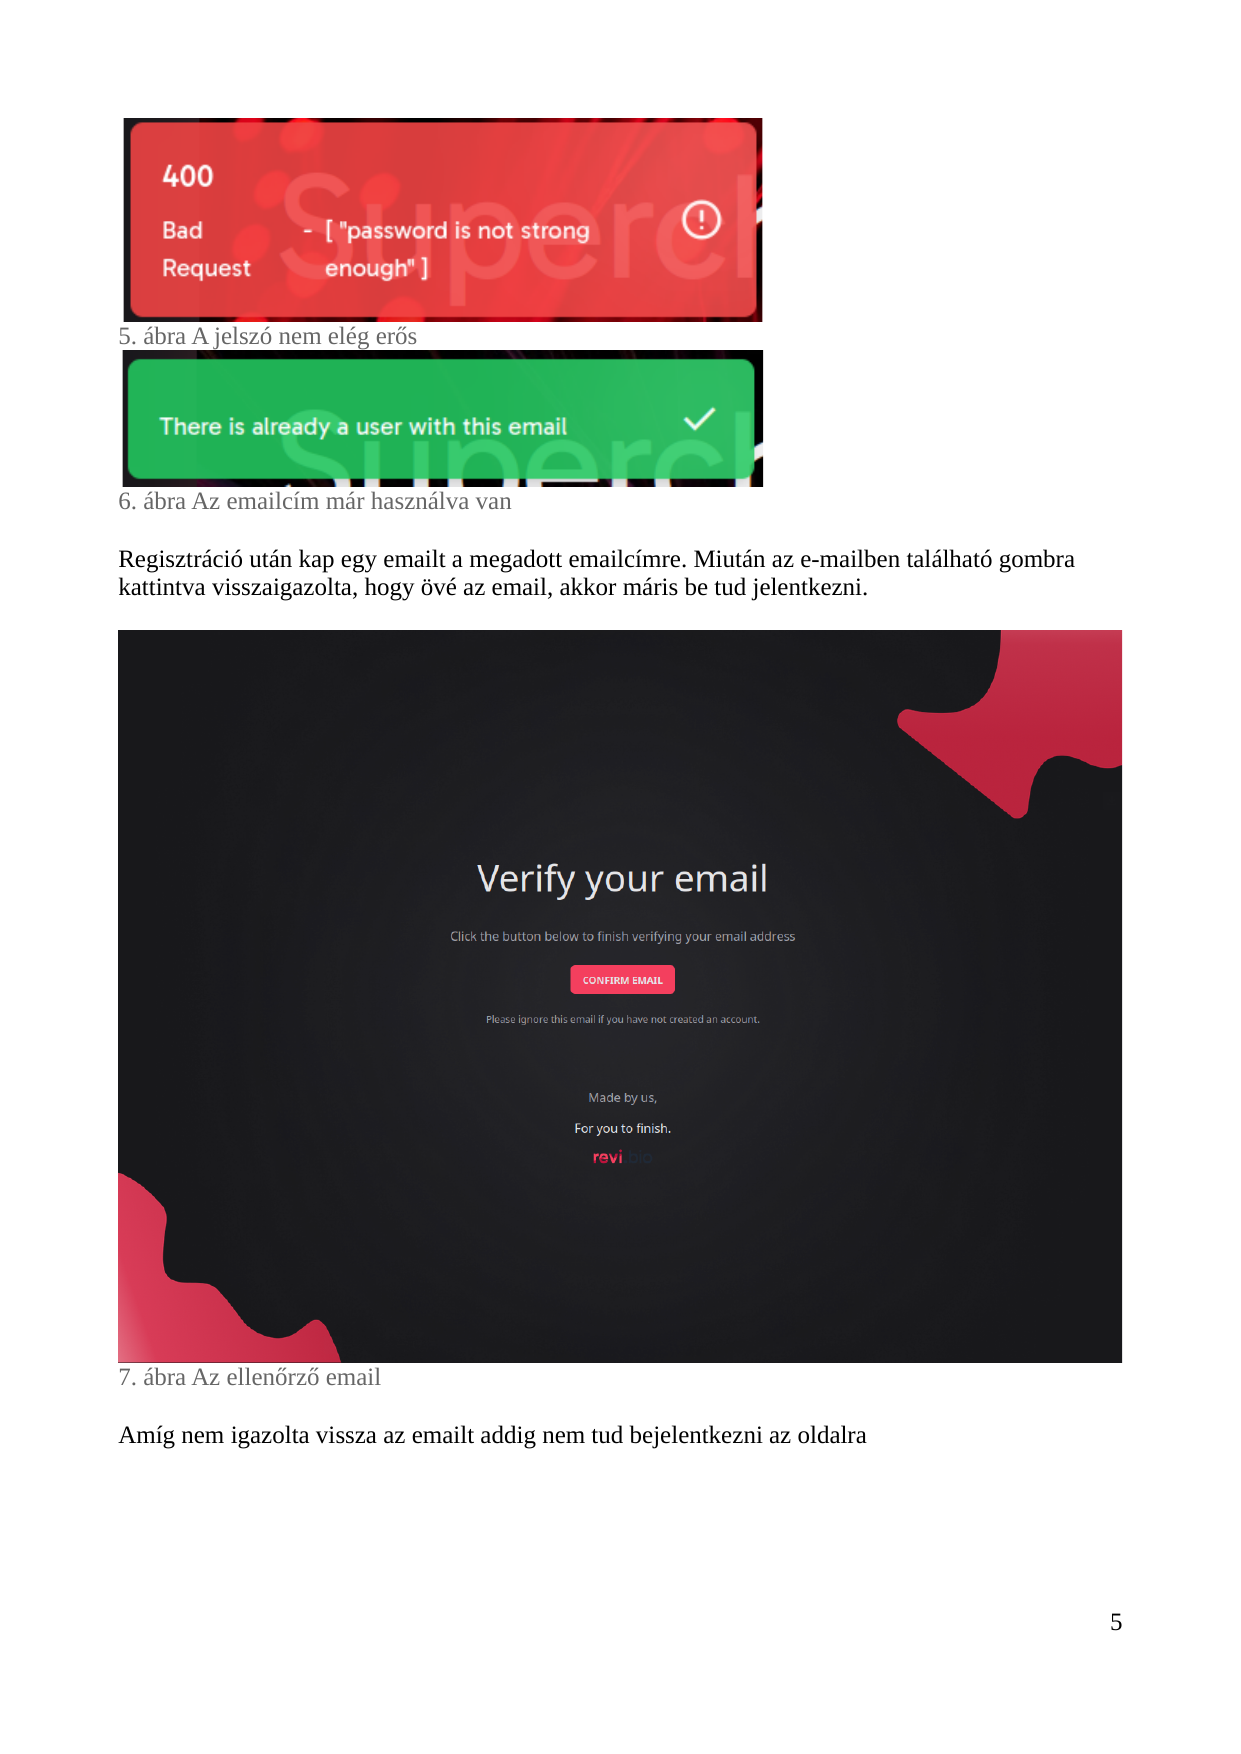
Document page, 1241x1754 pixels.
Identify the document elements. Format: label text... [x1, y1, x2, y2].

picture [122, 350, 764, 487]
text 7. ábra Az ellenőrző email [118, 1363, 1122, 1391]
picture [123, 118, 763, 322]
text Regisztráció után kap egy emailt a megadott emailcímre. Miután az e-mailben található gombra kattintva visszaigazolta, hogy övé az email, akkor máris be tud jelentkezni. [118, 544, 1122, 601]
text Amíg nem igazolta vissza az emailt addig nem tud bejelentkezni az oldalra [118, 1420, 1122, 1449]
picture [118, 630, 1123, 1363]
